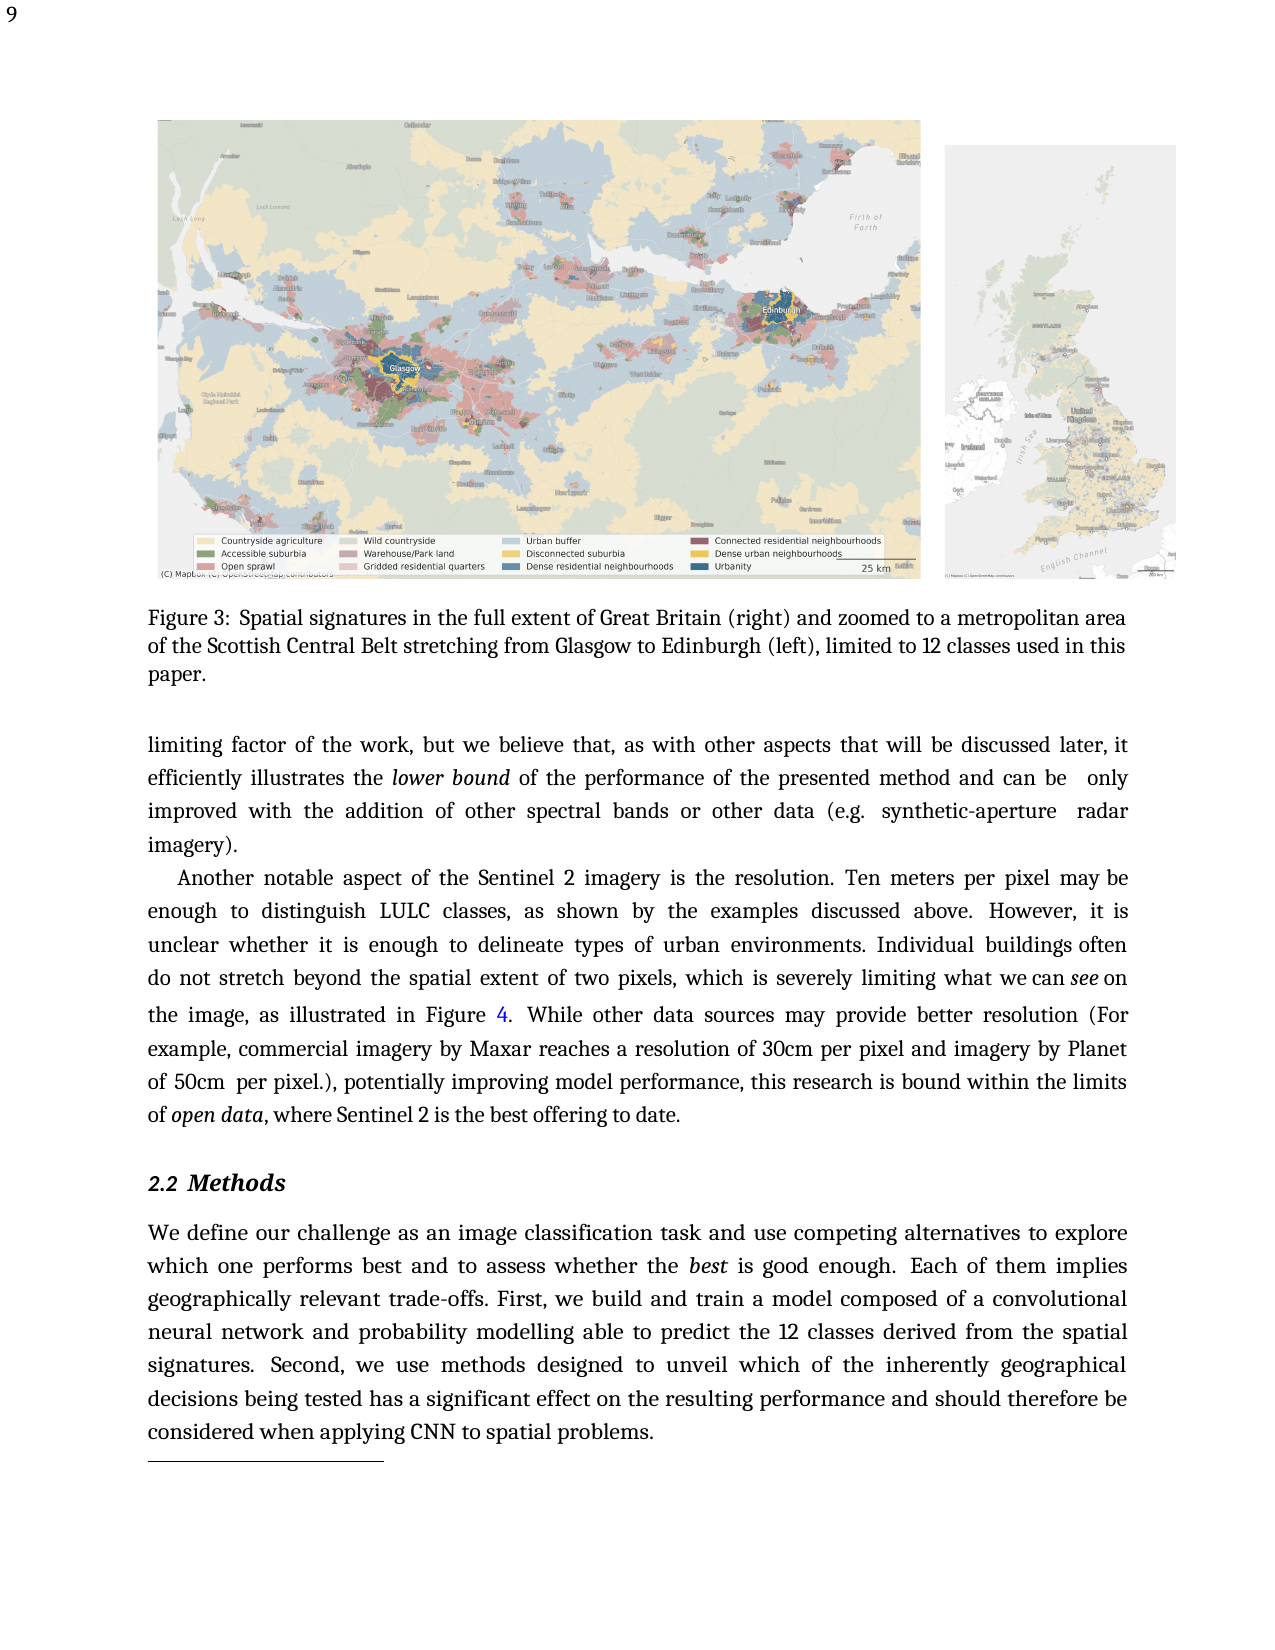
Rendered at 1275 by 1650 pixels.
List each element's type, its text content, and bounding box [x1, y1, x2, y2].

subtitle Methods [148, 1167, 1204, 1198]
picture [944, 145, 1176, 579]
text limiting factor of the work, but we believe that, as with other aspects that will be discussed later, it efficiently illustrates the lower bound of the performance of the presented method and can be only improved with the addition of other spectral bands or other data (e.g. synthetic-aperture radar imagery). [148, 732, 1128, 858]
text Another notable aspect of the Sentinel 2 imagery is the resolution. Ten meters per pixel may be enough to distinguish LULC classes, as shown by the examples discussed above. However, it is unclear whether it is enough to delineate types of urban environments. Individual buildings often do not stretch beyond the spatial extent of two pixels, which is severely limiting what we can see on the image, as illustrated in Figure 4. While other data sources may provide better resolution (For example, commercial imagery by Maxar reaches a resolution of 30cm per pixel and imagery by Planet of 50cm per pixel.), potentially improving model performance, this research is bound within the limits of open data, where Sentinel 2 is the best offering to date. [148, 865, 1128, 1128]
text We define our challenge as an image classification task and use competing alternatives to explore which one performs best and to assess whether the best is good enough. Each of them implies geographically relevant trade-offs. First, we build and train a model composed of a convolutional neural network and probability modelling able to predict the 12 classes derived from the spatial signatures. Second, we use methods designed to unveil which of the inherently geographical decisions being tested has a significant effect on the resulting performance and should therefore be considered when applying CNN to spatial problems. [148, 1220, 1128, 1445]
text Figure 3: Spatial signatures in the full extent of Great Britain (right) and zoomed to a metropolitan area of the Scottish Central Belt stretching from Glasgow to Edinburgh (left), limited to 12 classes used in this paper. [148, 605, 1128, 687]
picture [157, 120, 921, 579]
